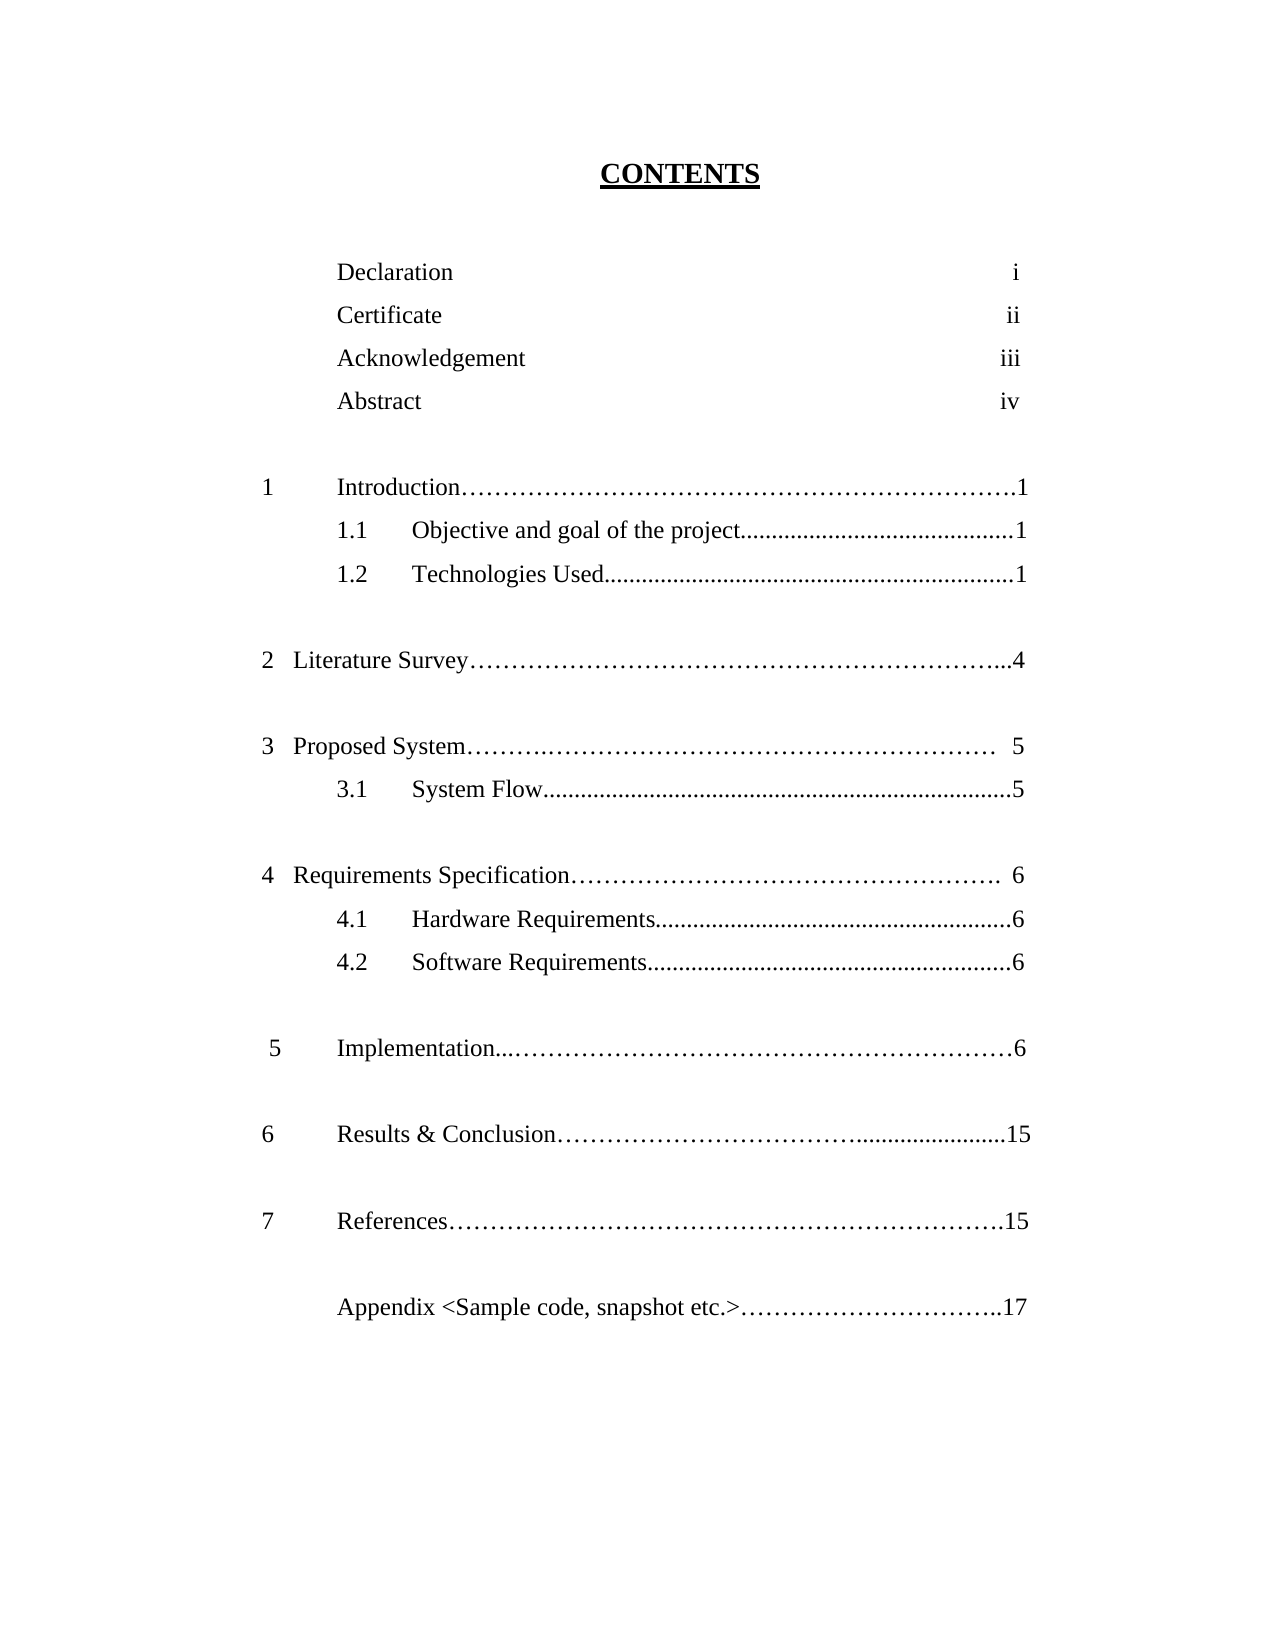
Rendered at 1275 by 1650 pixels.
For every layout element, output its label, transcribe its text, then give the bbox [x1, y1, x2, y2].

text CONTENTS [268, 156, 1092, 190]
text Declaration i [337, 257, 1125, 286]
list References………………………………………………………….15 [261, 1206, 1125, 1234]
text Appendix <Sample code, snapshot etc.>…………………………..17 [337, 1292, 1125, 1321]
list Results & Conclusion………………………………........................15 [261, 1119, 1125, 1148]
